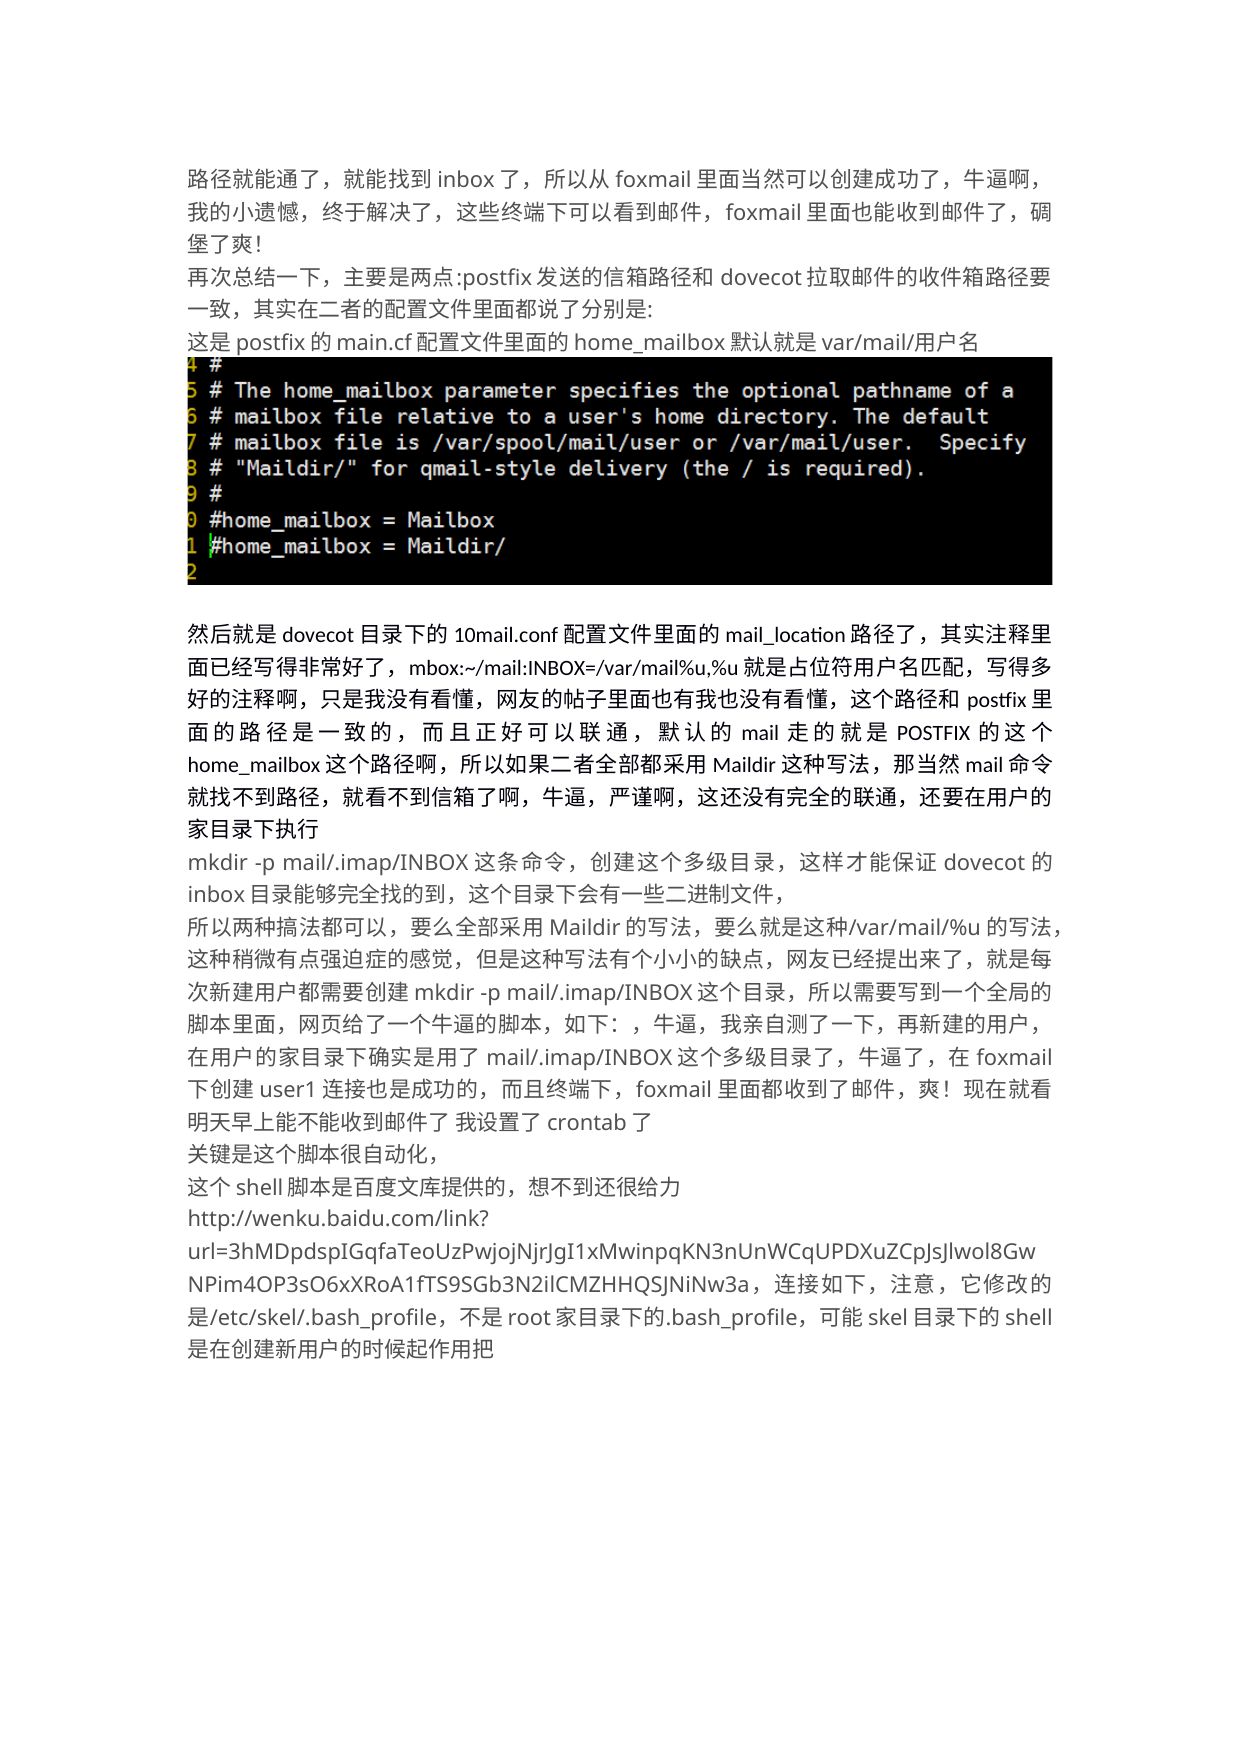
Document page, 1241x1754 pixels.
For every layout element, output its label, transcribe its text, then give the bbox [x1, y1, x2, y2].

text 这个shell脚本是百度文库提供的，想不到还很给力 [187, 1169, 1053, 1202]
text 所以两种搞法都可以，要么全部采用Maildir的写法，要么就是这种/var/mail/%u的写法，这种稍微有点强迫症的感觉，但是这种写法有个小小的缺点，网友已经提出来了，就是每次新建用户都需要创建mkdir -p mail/.imap/INBOX这个目录，所以需要写到一个全局的脚本里面，网页给了一个牛逼的脚本，如下：，牛逼，我亲自测了一下，再新建的用户，在用户的家目录下确实是用了mail/.imap/INBOX这个多级目录了，牛逼了，在foxmail下创建user1连接也是成功的，而且终端下，foxmail里面都收到了邮件，爽！现在就看明天早上能不能收到邮件了 我设置了crontab了 [187, 909, 1053, 1137]
text 这是postfix的main.cf配置文件里面的home_mailbox默认就是var/mail/用户名 [187, 324, 1053, 357]
text 然后就是dovecot目录下的10mail.conf配置文件里面的mail_location路径了，其实注释里面已经写得非常好了，mbox:~/mail:INBOX=/var/mail%u,%u就是占位符用户名匹配，写得多好的注释啊，只是我没有看懂，网友的帖子里面也有我也没有看懂，这个路径和postfix里面的路径是一致的，而且正好可以联通，默认的mail走的就是POSTFIX的这个home_mailbox这个路径啊，所以如果二者全部都采用Maildir这种写法，那当然mail命令就找不到路径，就看不到信箱了啊，牛逼，严谨啊，这还没有完全的联通，还要在用户的家目录下执行 [187, 617, 1053, 844]
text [187, 162, 1053, 259]
picture [187, 357, 1053, 585]
text 再次总结一下，主要是两点:postfix发送的信箱路径和dovecot拉取邮件的收件箱路径要一致，其实在二者的配置文件里面都说了分别是: [187, 259, 1053, 324]
text 关键是这个脚本很自动化， [187, 1137, 1053, 1169]
text mkdir -p mail/.imap/INBOX这条命令，创建这个多级目录，这样才能保证dovecot的inbox目录能够完全找的到，这个目录下会有一些二进制文件， [187, 844, 1053, 909]
text http://wenku.baidu.com/link?url=3hMDpdspIGqfaTeoUzPwjojNjrJgI1xMwinpqKN3nUnWCqUPDXuZCpJsJlwol8GwNPim4OP3sO6xXRoA1fTS9SGb3N2ilCMZHHQSJNiNw3a，连接如下，注意，它修改的是/etc/skel/.bash_profile，不是root家目录下的.bash_profile，可能skel目录下的shell是在创建新用户的时候起作用把 [187, 1202, 1053, 1364]
